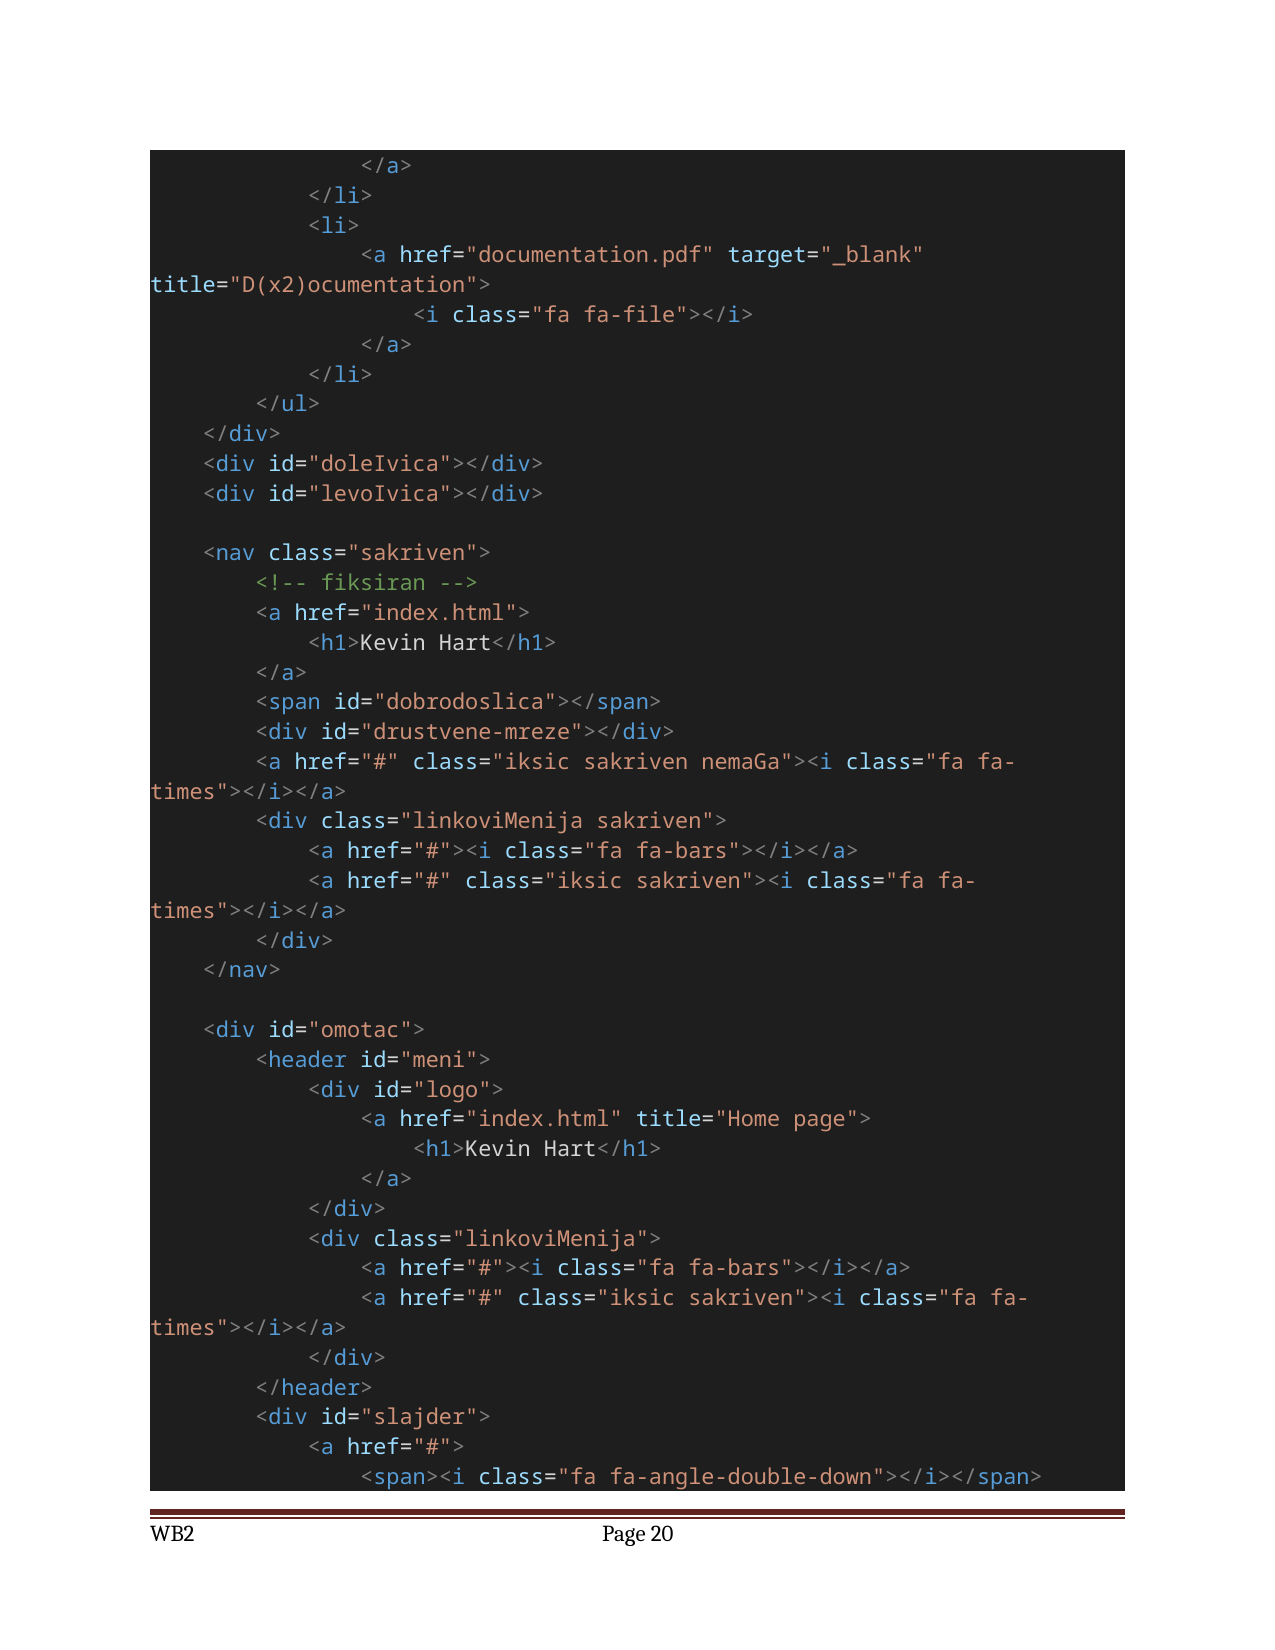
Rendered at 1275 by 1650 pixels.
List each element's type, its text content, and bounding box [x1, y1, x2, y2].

text <h1>Kevin Hart</h1> [150, 1133, 1125, 1163]
text </div> [150, 1342, 1125, 1371]
text <a href="documentation.pdf" target="_blank" title="D(x2)ocumentation"> [150, 239, 1125, 299]
text </nav> [150, 954, 1125, 984]
text <a href="index.html"> [150, 597, 1125, 627]
text <div id="doleIvica"></div> [150, 448, 1125, 478]
text <div class="linkoviMenija"> [150, 1222, 1125, 1252]
text </li> [150, 180, 1125, 209]
text <li> [150, 209, 1125, 239]
text <a href="index.html" title="Home page"> [150, 1103, 1125, 1133]
text <div id="omotac"> [150, 1014, 1125, 1044]
text <div id="logo"> [150, 1073, 1125, 1103]
text </a> [150, 1163, 1125, 1193]
text </li> [150, 358, 1125, 388]
text <a href="#"><i class="fa fa-bars"></i></a> [150, 835, 1125, 865]
text </a> [150, 656, 1125, 686]
text <div id="slajder"> [150, 1401, 1125, 1431]
text <a href="#" class="iksic sakriven nemaGa"><i class="fa fa-times"></i></a> [150, 746, 1125, 805]
text <header id="meni"> [150, 1044, 1125, 1073]
text </a> [150, 329, 1125, 358]
text <a href="#" class="iksic sakriven"><i class="fa fa-times"></i></a> [150, 865, 1125, 924]
text <h1>Kevin Hart</h1> [150, 627, 1125, 656]
text <a href="#"> [150, 1431, 1125, 1461]
text <!-- fiksiran --> [150, 567, 1125, 597]
text <div id="drustvene-mreze"></div> [150, 716, 1125, 746]
text </div> [150, 1193, 1125, 1222]
text </div> [150, 924, 1125, 954]
text <span><i class="fa fa-angle-double-down"></i></span> [150, 1461, 1125, 1491]
text <a href="#"><i class="fa fa-bars"></i></a> [150, 1252, 1125, 1282]
text <div class="linkoviMenija sakriven"> [150, 805, 1125, 835]
text </a> [150, 150, 1125, 180]
text <span id="dobrodoslica"></span> [150, 686, 1125, 716]
text <nav class="sakriven"> [150, 537, 1125, 567]
text <i class="fa fa-file"></i> [150, 299, 1125, 329]
text </div> [150, 418, 1125, 448]
text <a href="#" class="iksic sakriven"><i class="fa fa-times"></i></a> [150, 1282, 1125, 1342]
text </header> [150, 1371, 1125, 1401]
text <div id="levoIvica"></div> [150, 478, 1125, 507]
text </ul> [150, 388, 1125, 418]
